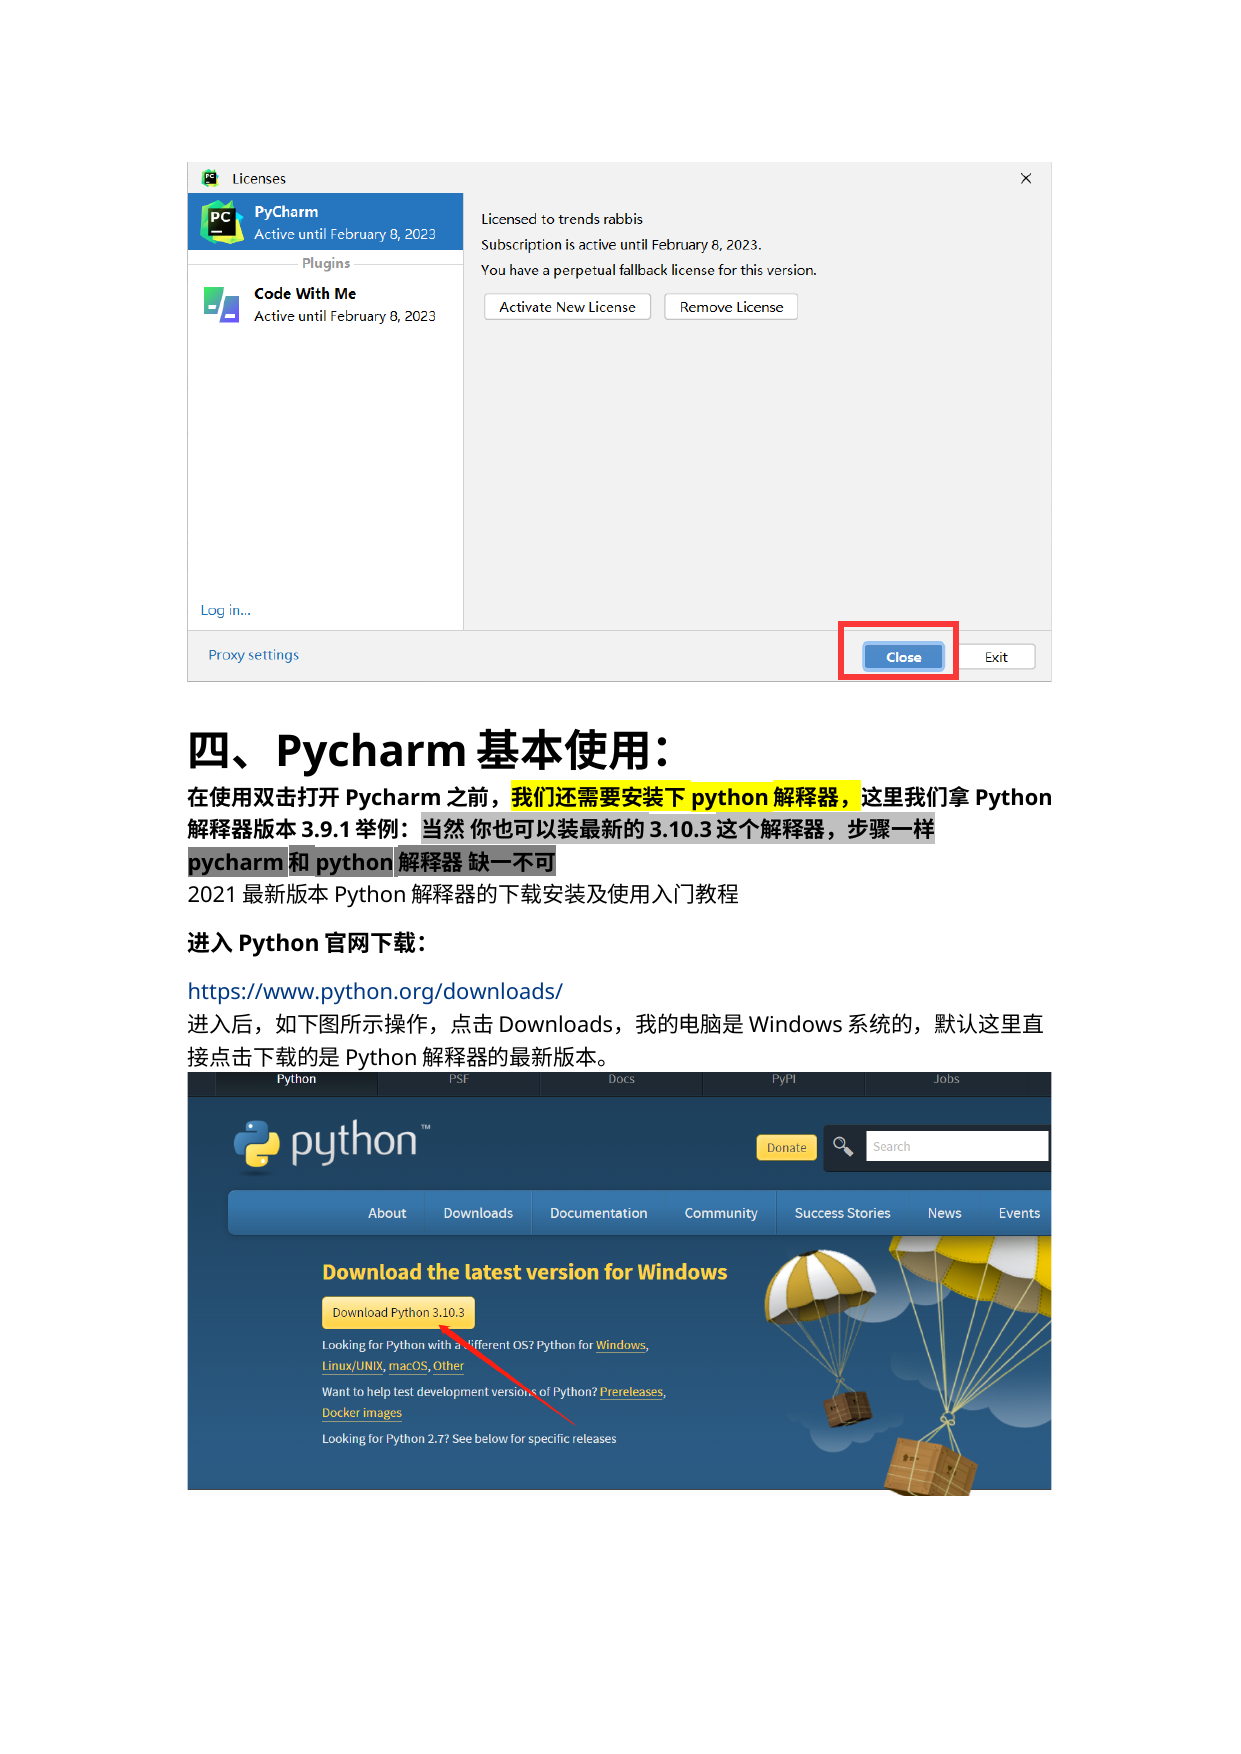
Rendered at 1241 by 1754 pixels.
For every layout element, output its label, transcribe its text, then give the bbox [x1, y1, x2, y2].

text https://www.python.org/downloads/ [187, 974, 1053, 1007]
picture [187, 162, 1052, 682]
text 进入后，如下图所示操作，点击Downloads，我的电脑是Windows系统的，默认这里直接点击下载的是Python解释器的最新版本。 [187, 1007, 1053, 1072]
text 2021最新版本Python解释器的下载安装及使用入门教程 [187, 877, 1053, 909]
subtitle 进入Python官网下载： [187, 909, 1053, 974]
subtitle 四、Pycharm基本使用： [187, 714, 1053, 779]
text pycharm和 python解释器 缺一不可 [187, 844, 1053, 877]
text 在使用双击打开Pycharm之前，我们还需要安装下python解释器，这里我们拿Python解释器版本3.9.1举例：当然 你也可以装最新的3.10.3这个解释器，步骤一样 [187, 779, 1053, 844]
picture [187, 1072, 1052, 1496]
